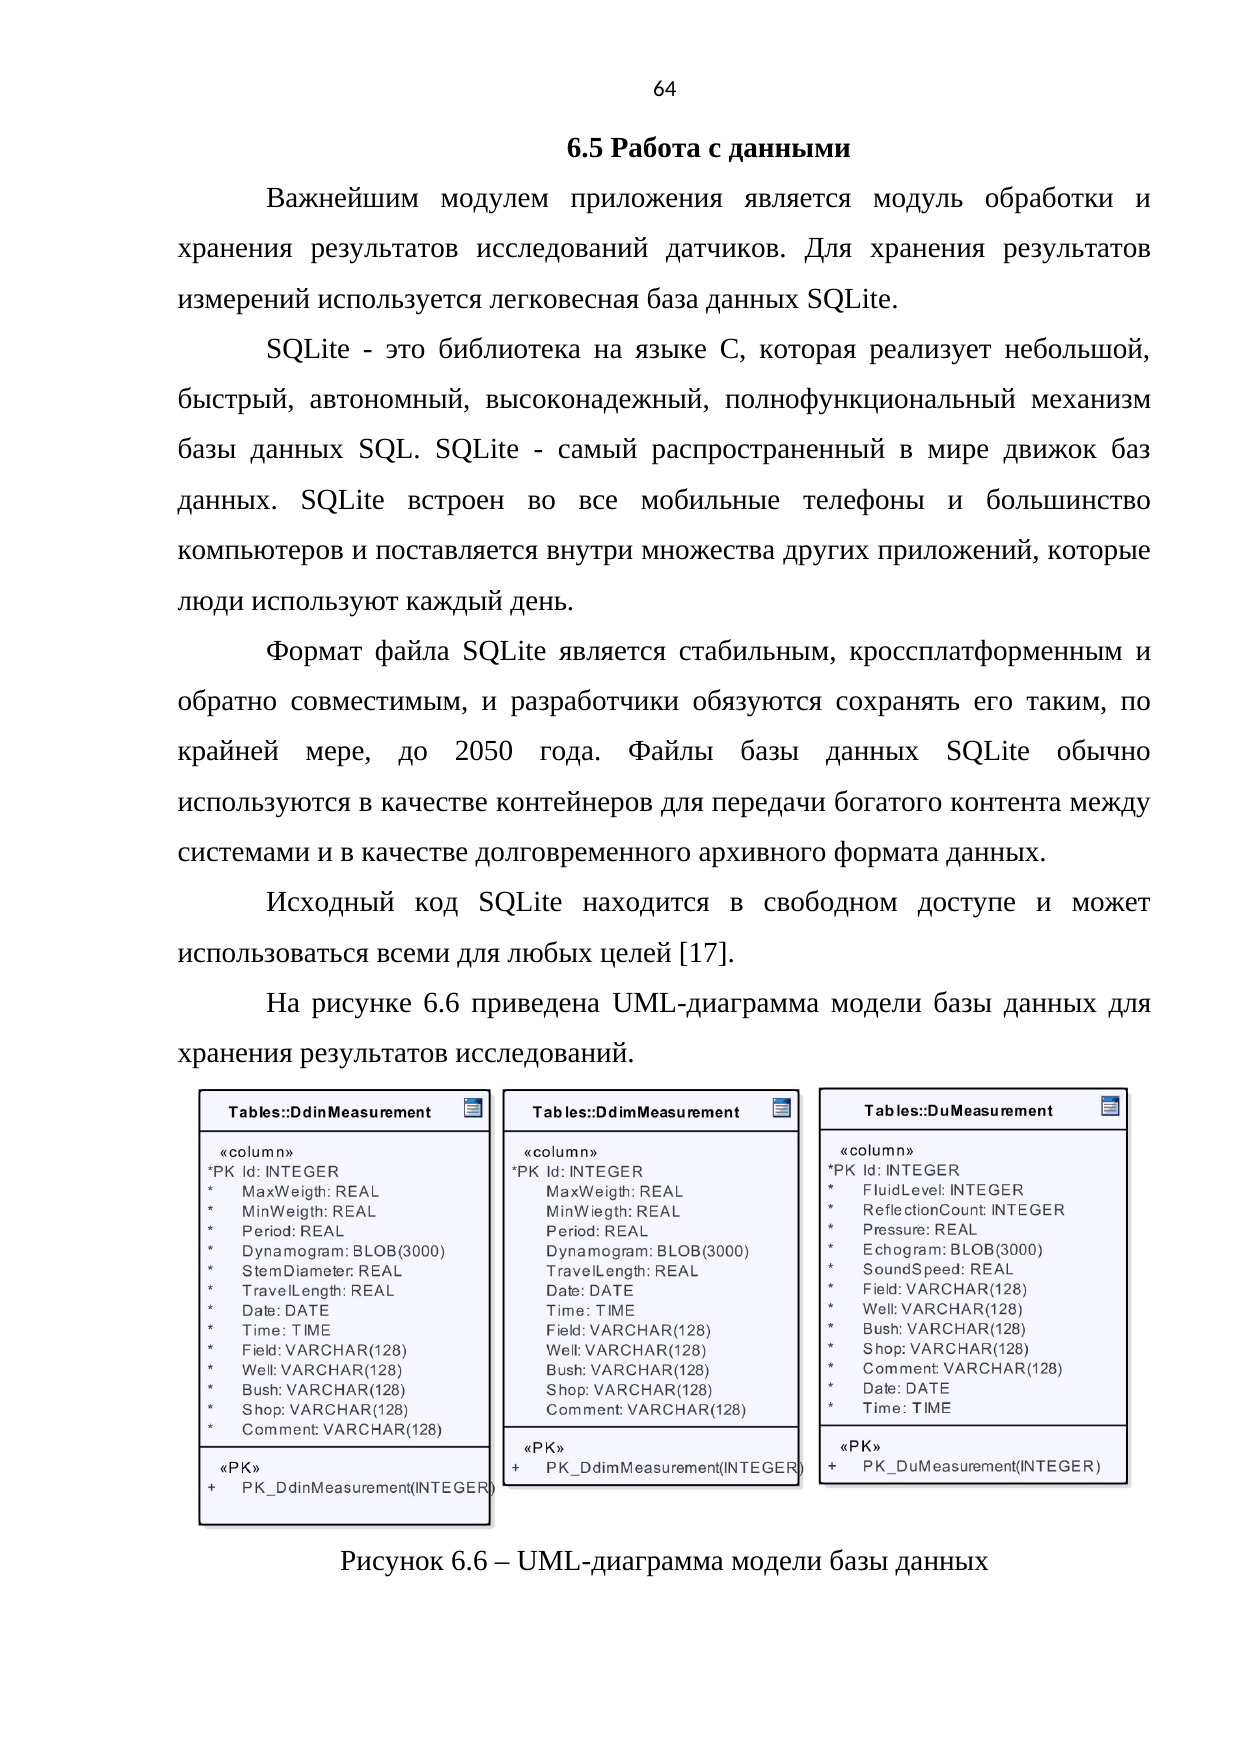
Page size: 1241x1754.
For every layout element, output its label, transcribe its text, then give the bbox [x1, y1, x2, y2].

text Важнейшим модулем приложения является модуль обработки и хранения результатов исследований датчиков. Для хранения результатов измерений используется легковесная база данных SQLite. [177, 180, 1152, 314]
subtitle 6.5 Работа с данными [177, 130, 1152, 163]
text На рисунке 6.6 приведена UML-диаграмма модели базы данных для хранения результатов исследований. [177, 985, 1152, 1069]
text SQLite - это библиотека на языке C, которая реализует небольшой, быстрый, автономный, высоконадежный, полнофункциональный механизм базы данных SQL. SQLite - самый распространенный в мире движок баз данных. SQLite встроен во все мобильные телефоны и большинство компьютеров и поставляется внутри множества других приложений, которые люди используют каждый день. [177, 331, 1152, 616]
picture [193, 1085, 1136, 1530]
text Формат файла SQLite является стабильным, кроссплатформенным и обратно совместимым, и разработчики обязуются сохранять его таким, по крайней мере, до 2050 года. Файлы базы данных SQLite обычно используются в качестве контейнеров для передачи богатого контента между системами и в качестве долговременного архивного формата данных. [177, 633, 1152, 868]
text Исходный код SQLite находится в свободном доступе и может использоваться всеми для любых целей [17]. [177, 884, 1152, 968]
list Рисунок 6.6 – UML-диаграмма модели базы данных [177, 1543, 1152, 1577]
